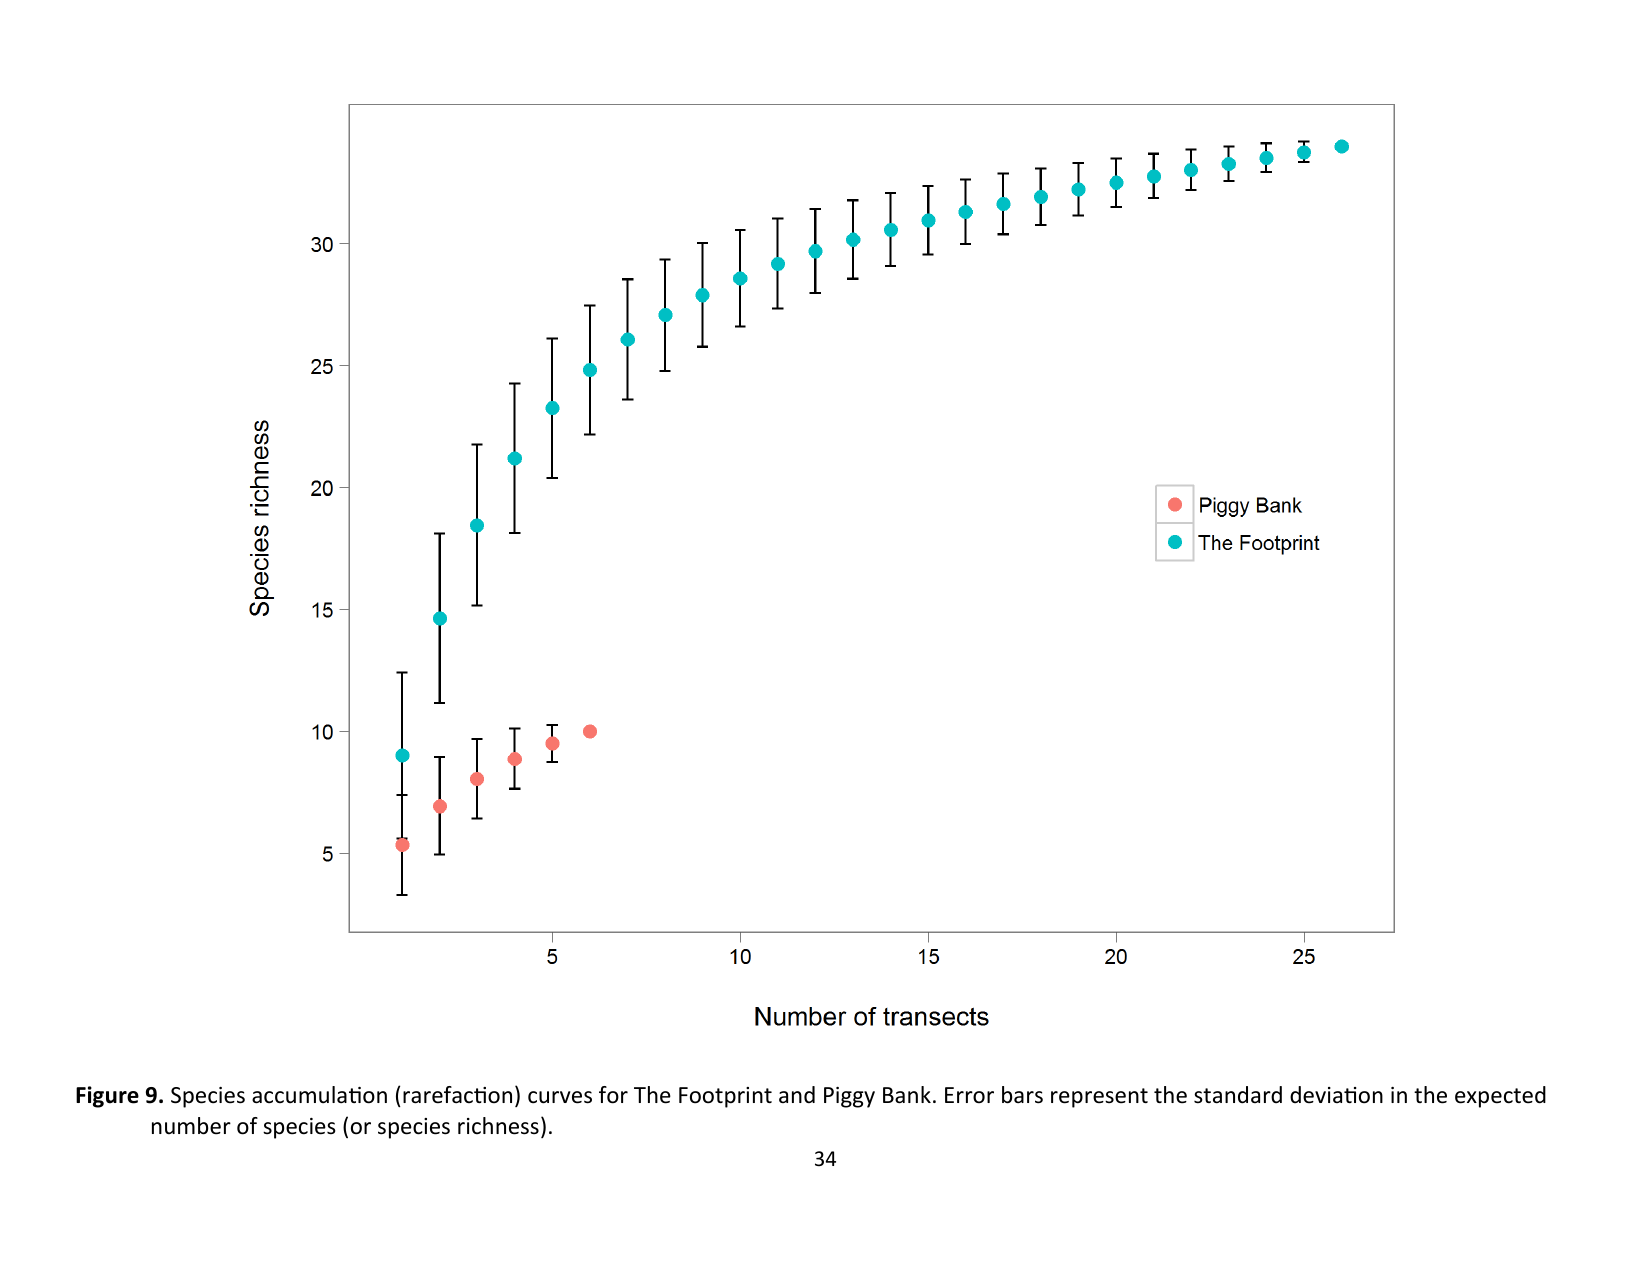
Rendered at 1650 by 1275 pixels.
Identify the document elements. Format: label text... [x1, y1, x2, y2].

text Figure 9. Species accumulation (rarefaction) curves for The Footprint and Piggy Bank. Error bars represent the standard deviation in the expected number of species (or species richness). [75, 1079, 1575, 1140]
picture [225, 75, 1425, 1049]
